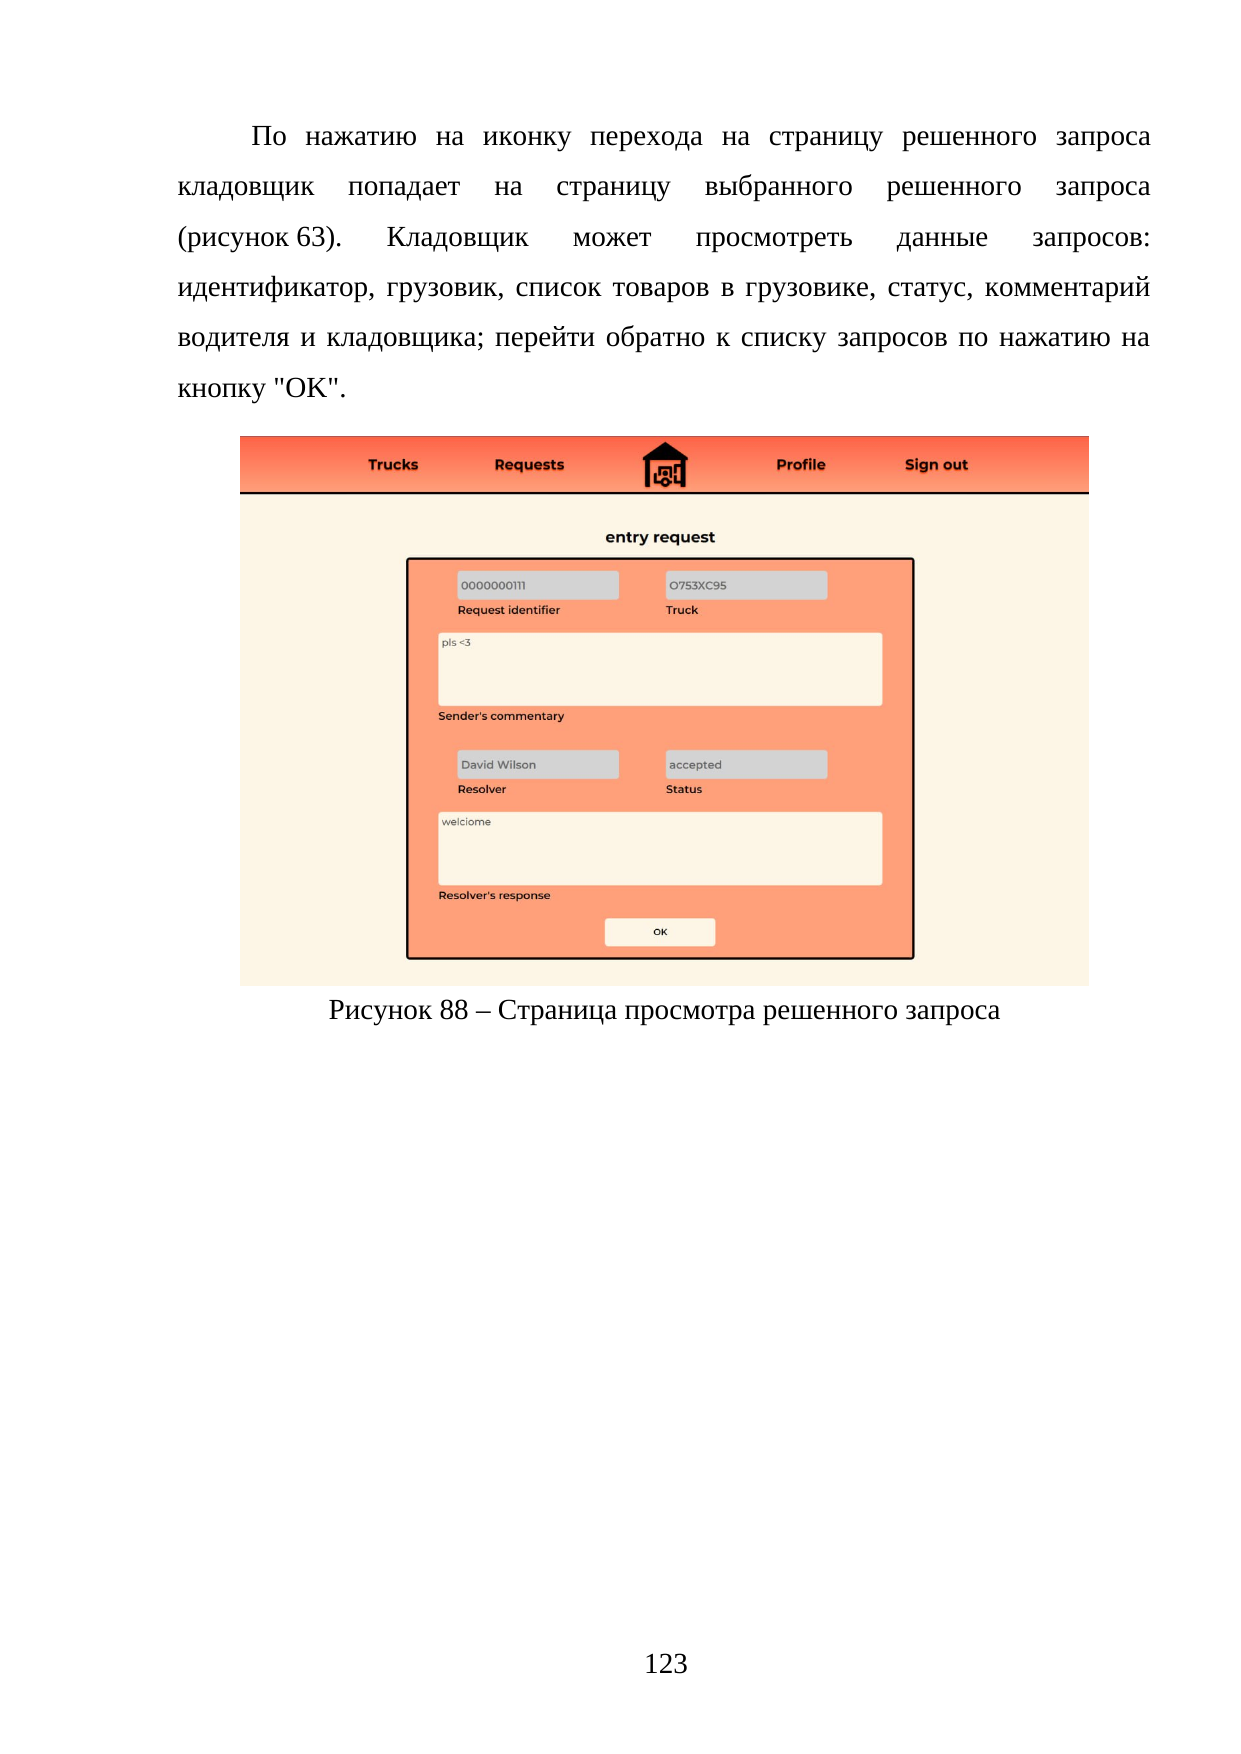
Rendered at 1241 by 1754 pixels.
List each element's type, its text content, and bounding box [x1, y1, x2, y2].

text По нажатию на иконку перехода на страницу решенного запроса кладовщик попадает на страницу выбранного решенного запроса (рисунок 63). Кладовщик может просмотреть данные запросов: идентификатор, грузовик, список товаров в грузовике, статус, комментарий водителя и кладовщика; перейти обратно к списку запросов по нажатию на кнопку "OK". [177, 118, 1152, 403]
picture [240, 436, 1089, 986]
title Рисунок 88 – Страница просмотра решенного запроса [177, 992, 1152, 1025]
